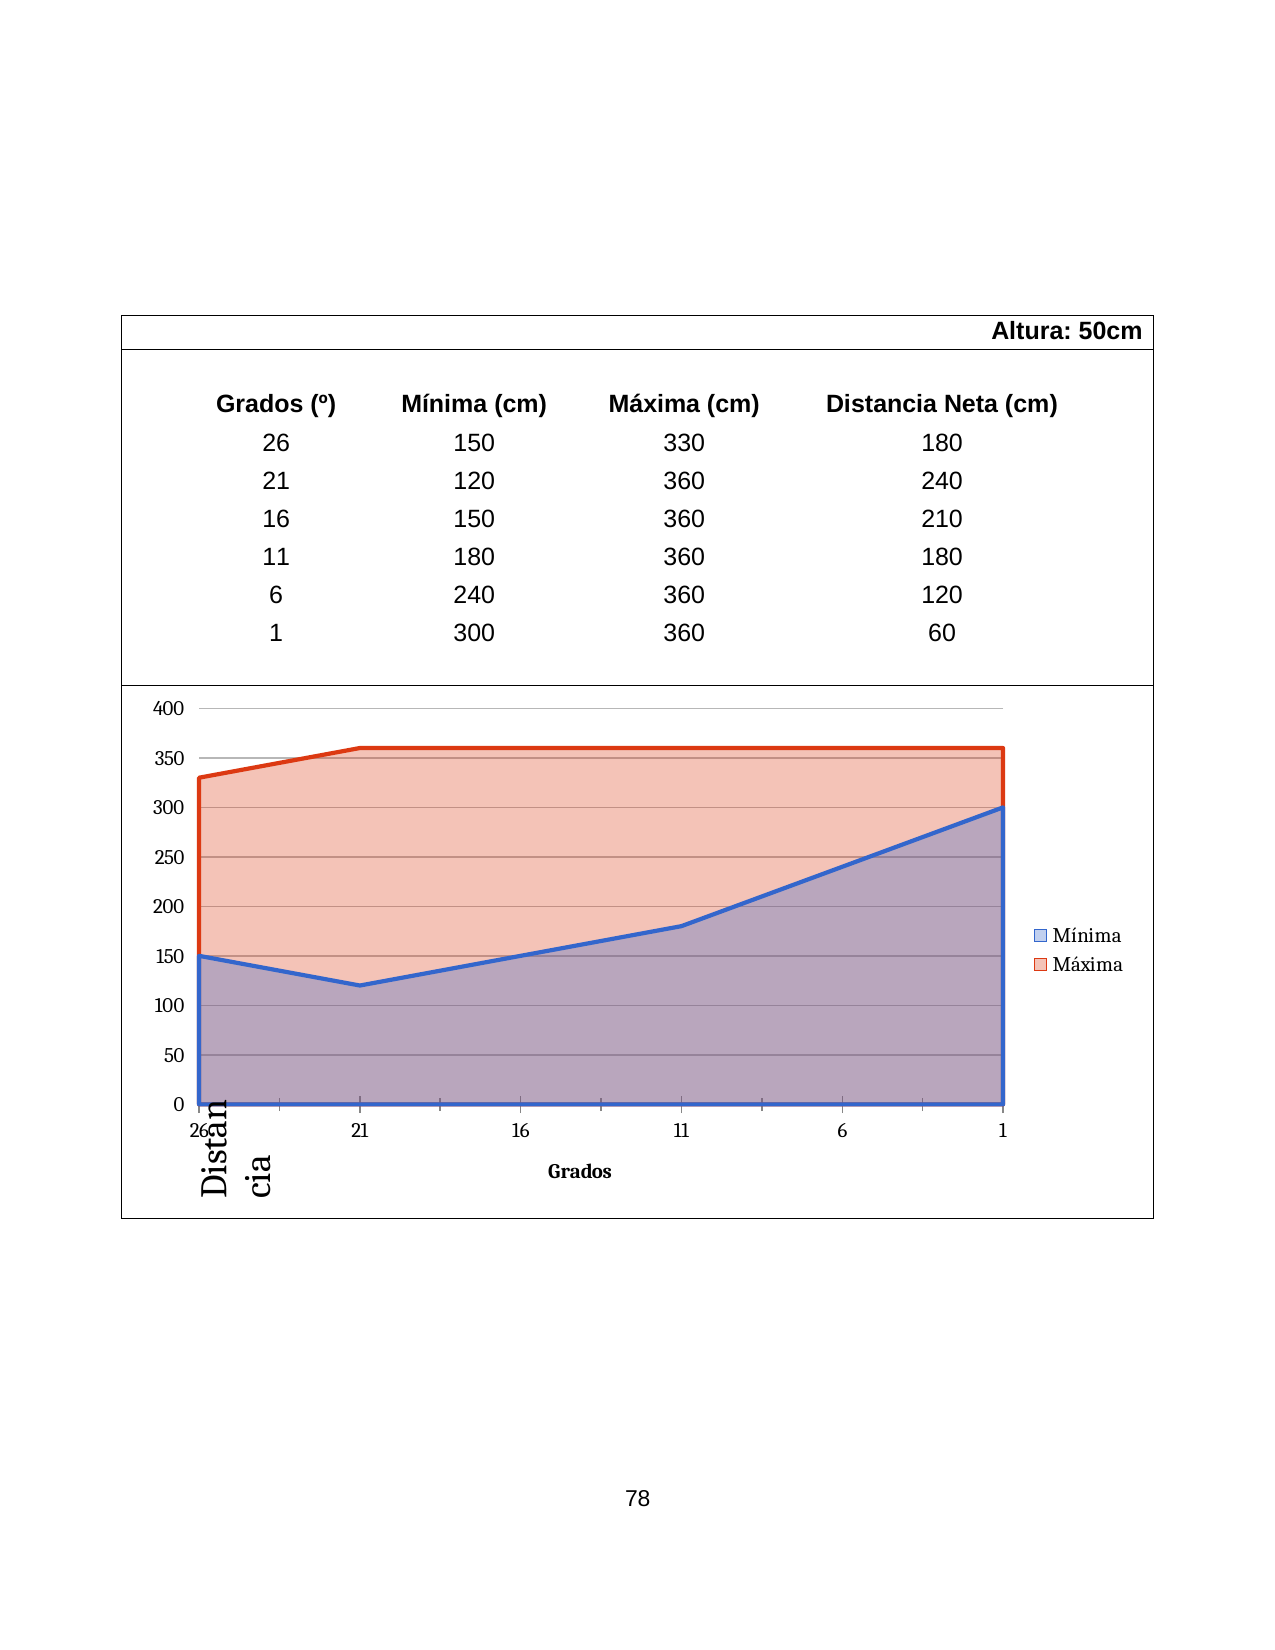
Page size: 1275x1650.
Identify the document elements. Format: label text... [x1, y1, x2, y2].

table_header Altura: 50cm [122, 316, 1153, 349]
table_cell [122, 686, 1153, 1218]
table_cell [122, 350, 1153, 685]
